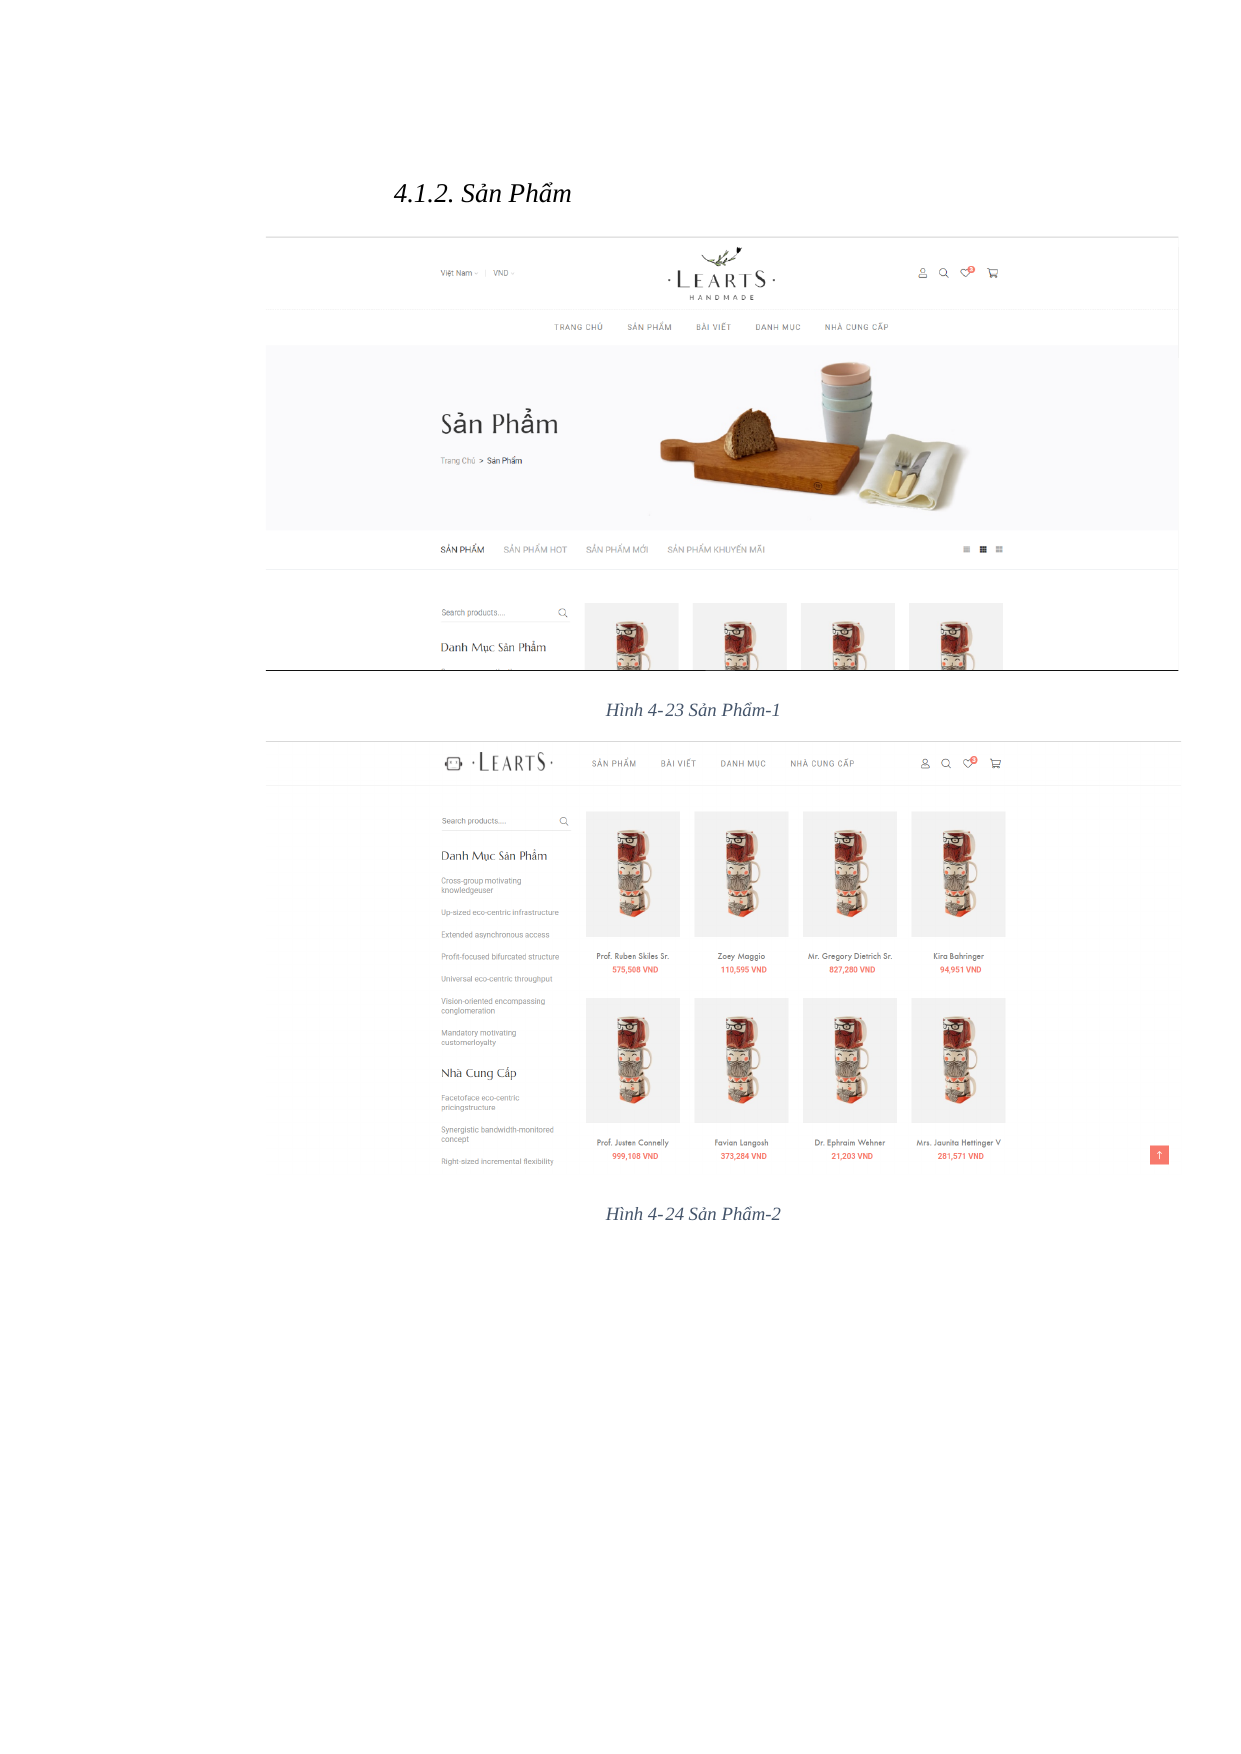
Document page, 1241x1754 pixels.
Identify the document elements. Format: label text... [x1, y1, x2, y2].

picture [265, 236, 1179, 671]
picture [265, 741, 1182, 1175]
subtitle Sản Phẩm [334, 177, 1122, 208]
